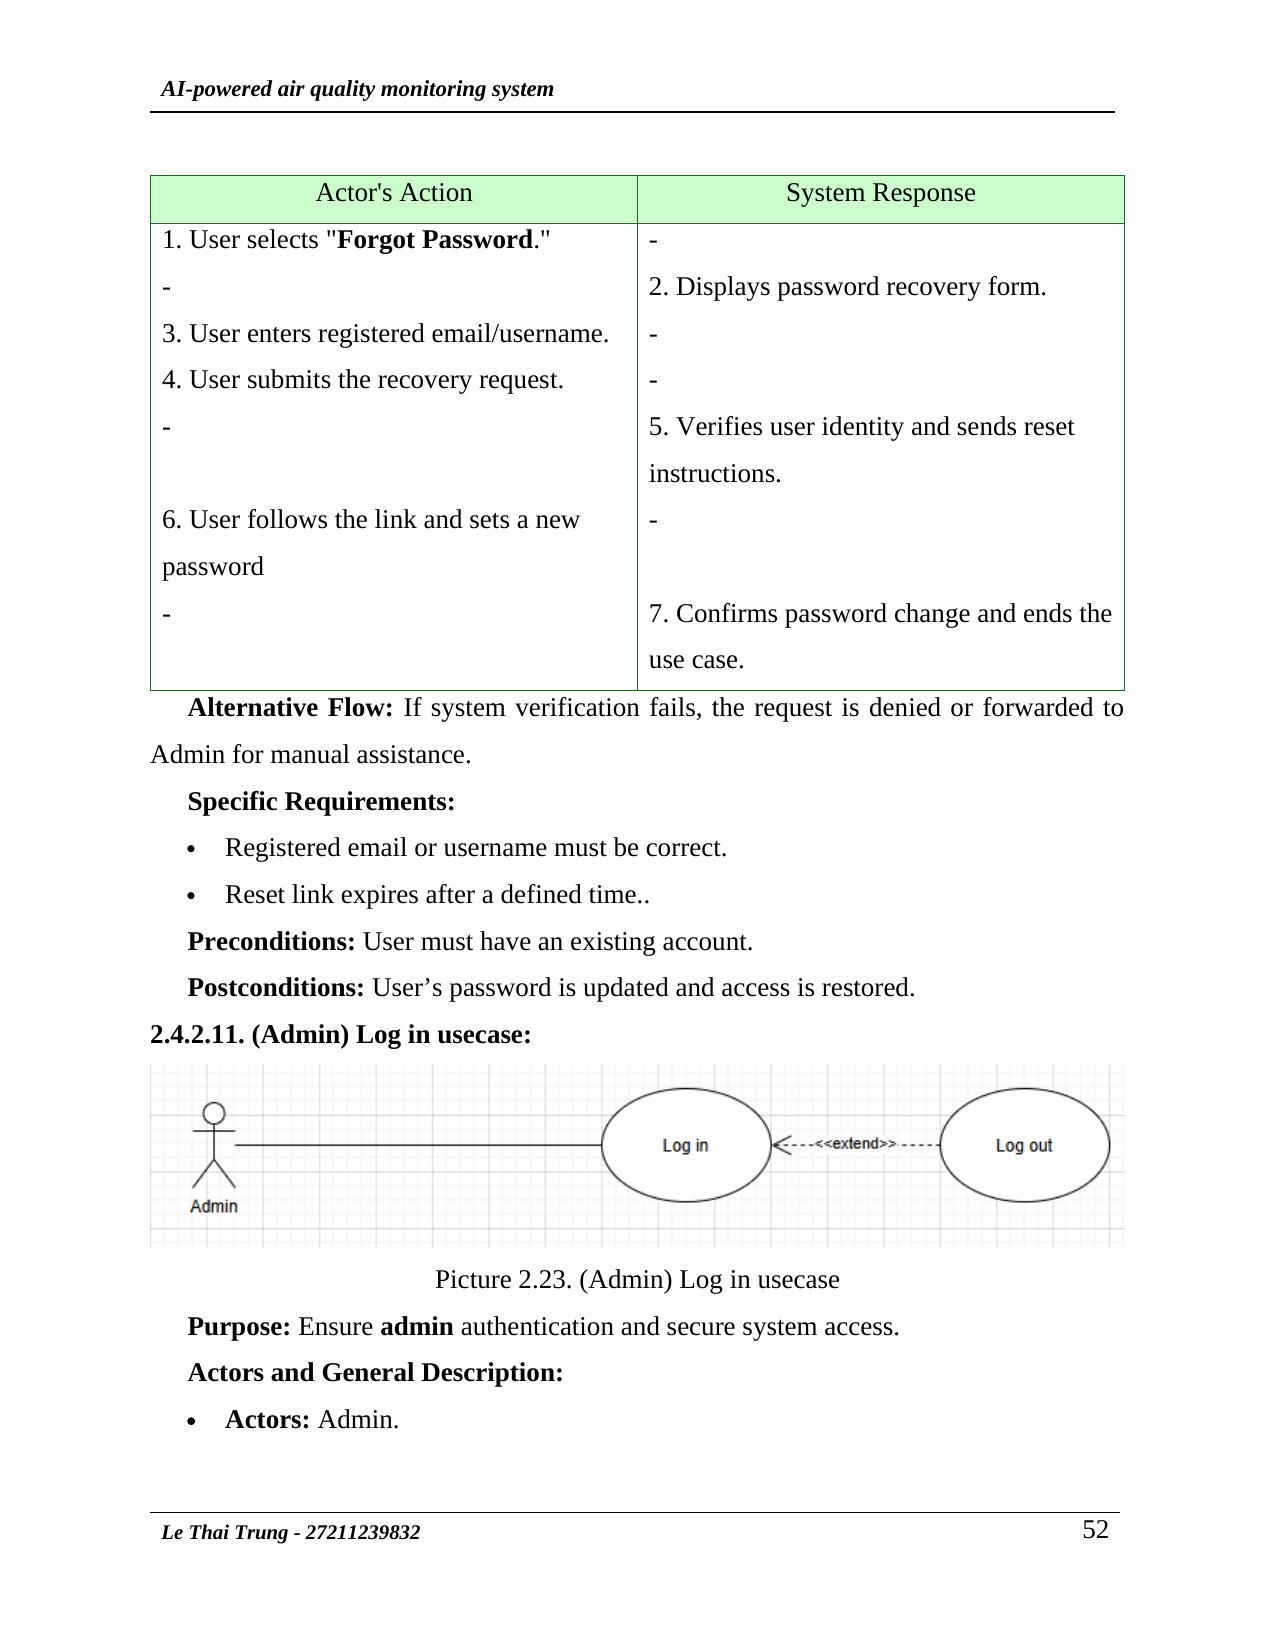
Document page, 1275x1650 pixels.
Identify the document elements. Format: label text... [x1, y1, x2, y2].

text Specific Requirements: [150, 784, 1125, 816]
text Alternative Flow: If system verification fails, the request is denied or forwarded to Admin for manual assistance. [150, 691, 1125, 769]
table_cell 1. User selects "Forgot Password." - 3. User enters registered email/username. 4. User submits the recovery request. - 6. User follows the link and sets a new password - [151, 224, 637, 690]
list Actors: Admin. [187, 1403, 1125, 1434]
table_cell - 2. Displays password recovery form. - - 5. Verifies user identity and sends reset instructions. - 7. Confirms password change and ends the use case. [638, 224, 1124, 690]
text Picture 2.23. (Admin) Log in usecase [150, 1263, 1125, 1294]
text Purpose: Ensure admin authentication and secure system access. [150, 1310, 1125, 1341]
table_header Actor's Action [151, 176, 637, 222]
text Postconditions: User’s password is updated and access is restored. [150, 971, 1125, 1002]
list Reset link expires after a defined time.. [187, 878, 1125, 909]
picture [150, 1064, 1125, 1248]
list Registered email or username must be correct. [187, 831, 1125, 862]
table_header System Response [638, 176, 1124, 222]
text 2.4.2.11. (Admin) Log in usecase: [150, 1018, 1125, 1049]
text Preconditions: User must have an existing account. [150, 924, 1125, 956]
text Actors and General Description: [150, 1357, 1125, 1388]
